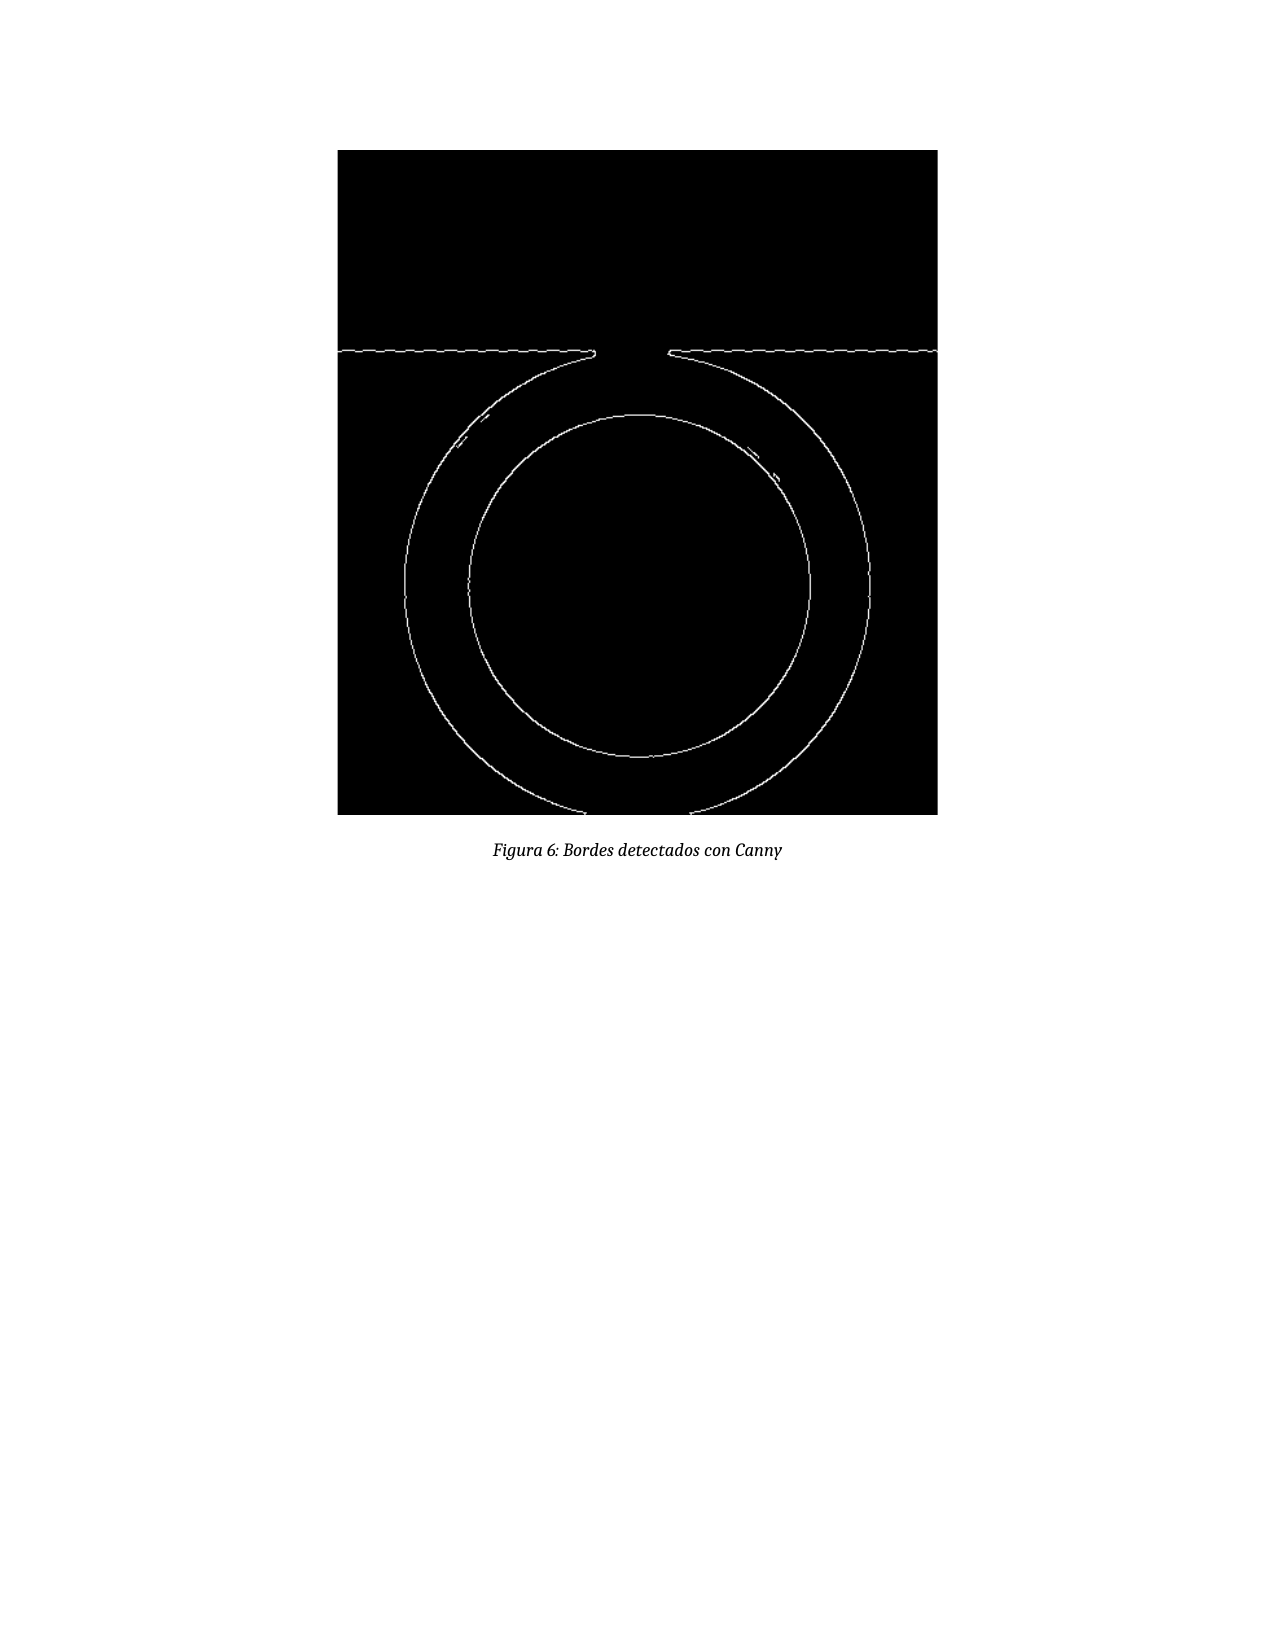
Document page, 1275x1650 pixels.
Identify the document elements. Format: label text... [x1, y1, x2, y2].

text Figura 6: Bordes detectados con Canny [150, 839, 1125, 861]
picture [337, 150, 938, 815]
